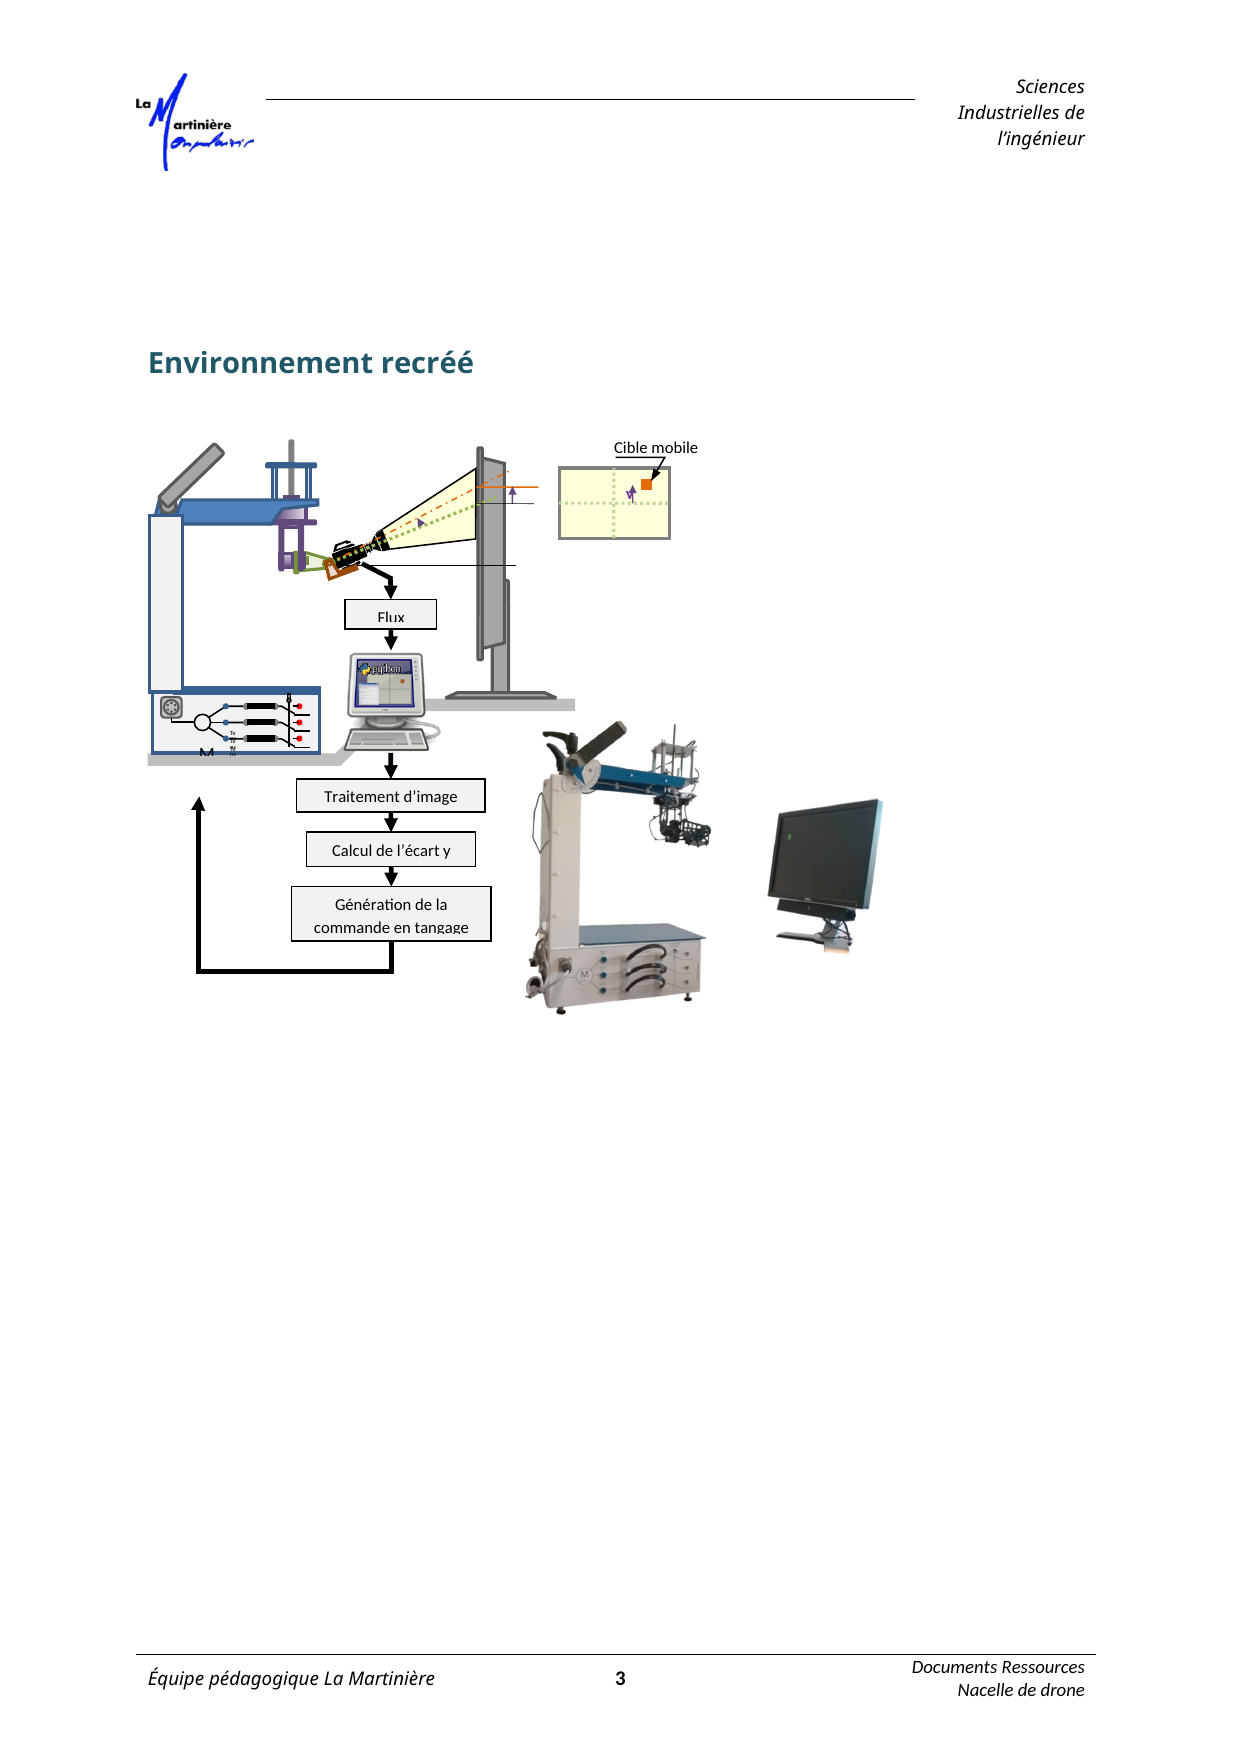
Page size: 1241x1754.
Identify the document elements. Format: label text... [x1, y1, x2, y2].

subtitle Environnement recréé [148, 342, 1093, 382]
picture [320, 524, 394, 565]
picture [516, 712, 890, 1040]
picture [339, 650, 442, 753]
picture [136, 73, 254, 171]
